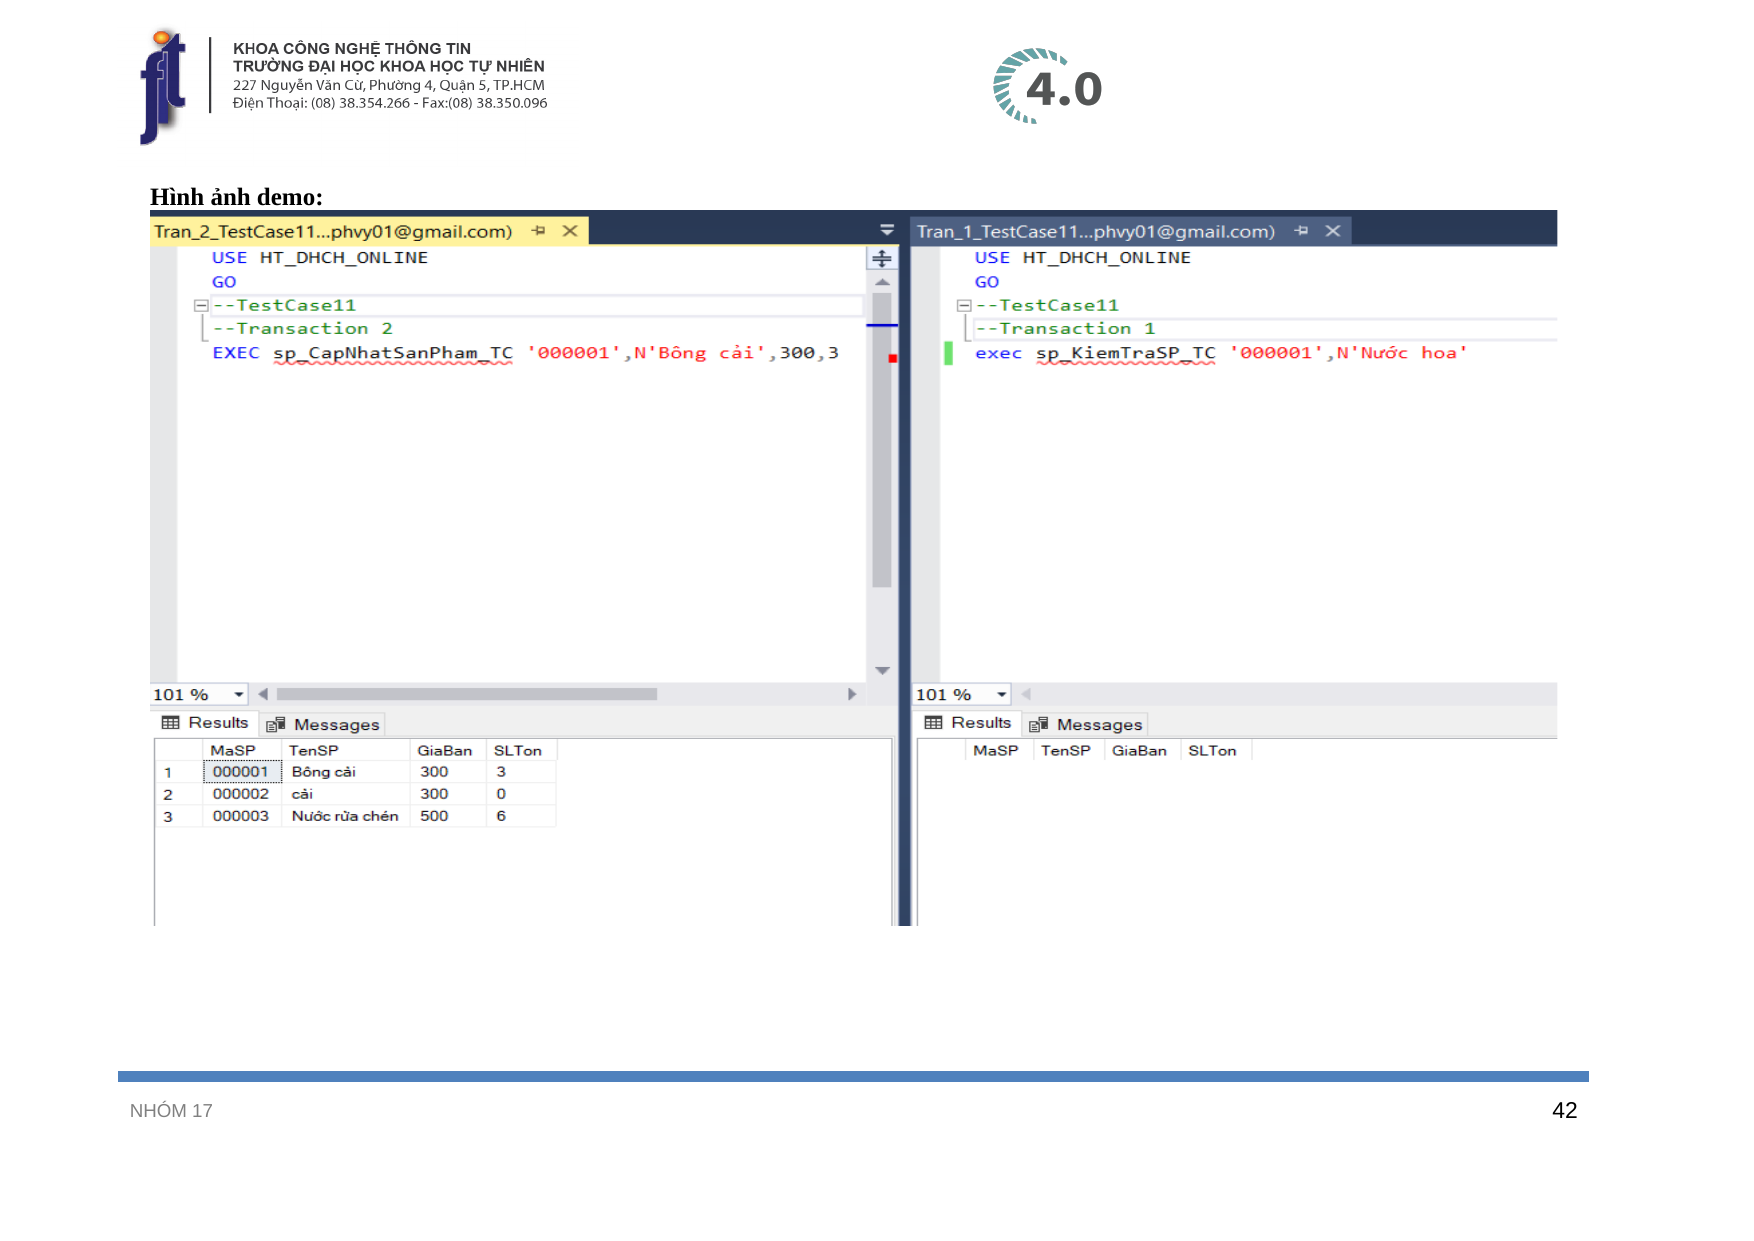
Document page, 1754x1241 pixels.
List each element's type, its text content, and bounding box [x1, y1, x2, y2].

text Hình ảnh demo: [150, 182, 1622, 210]
picture [150, 210, 1558, 926]
picture [985, 41, 1108, 127]
picture [117, 21, 580, 167]
